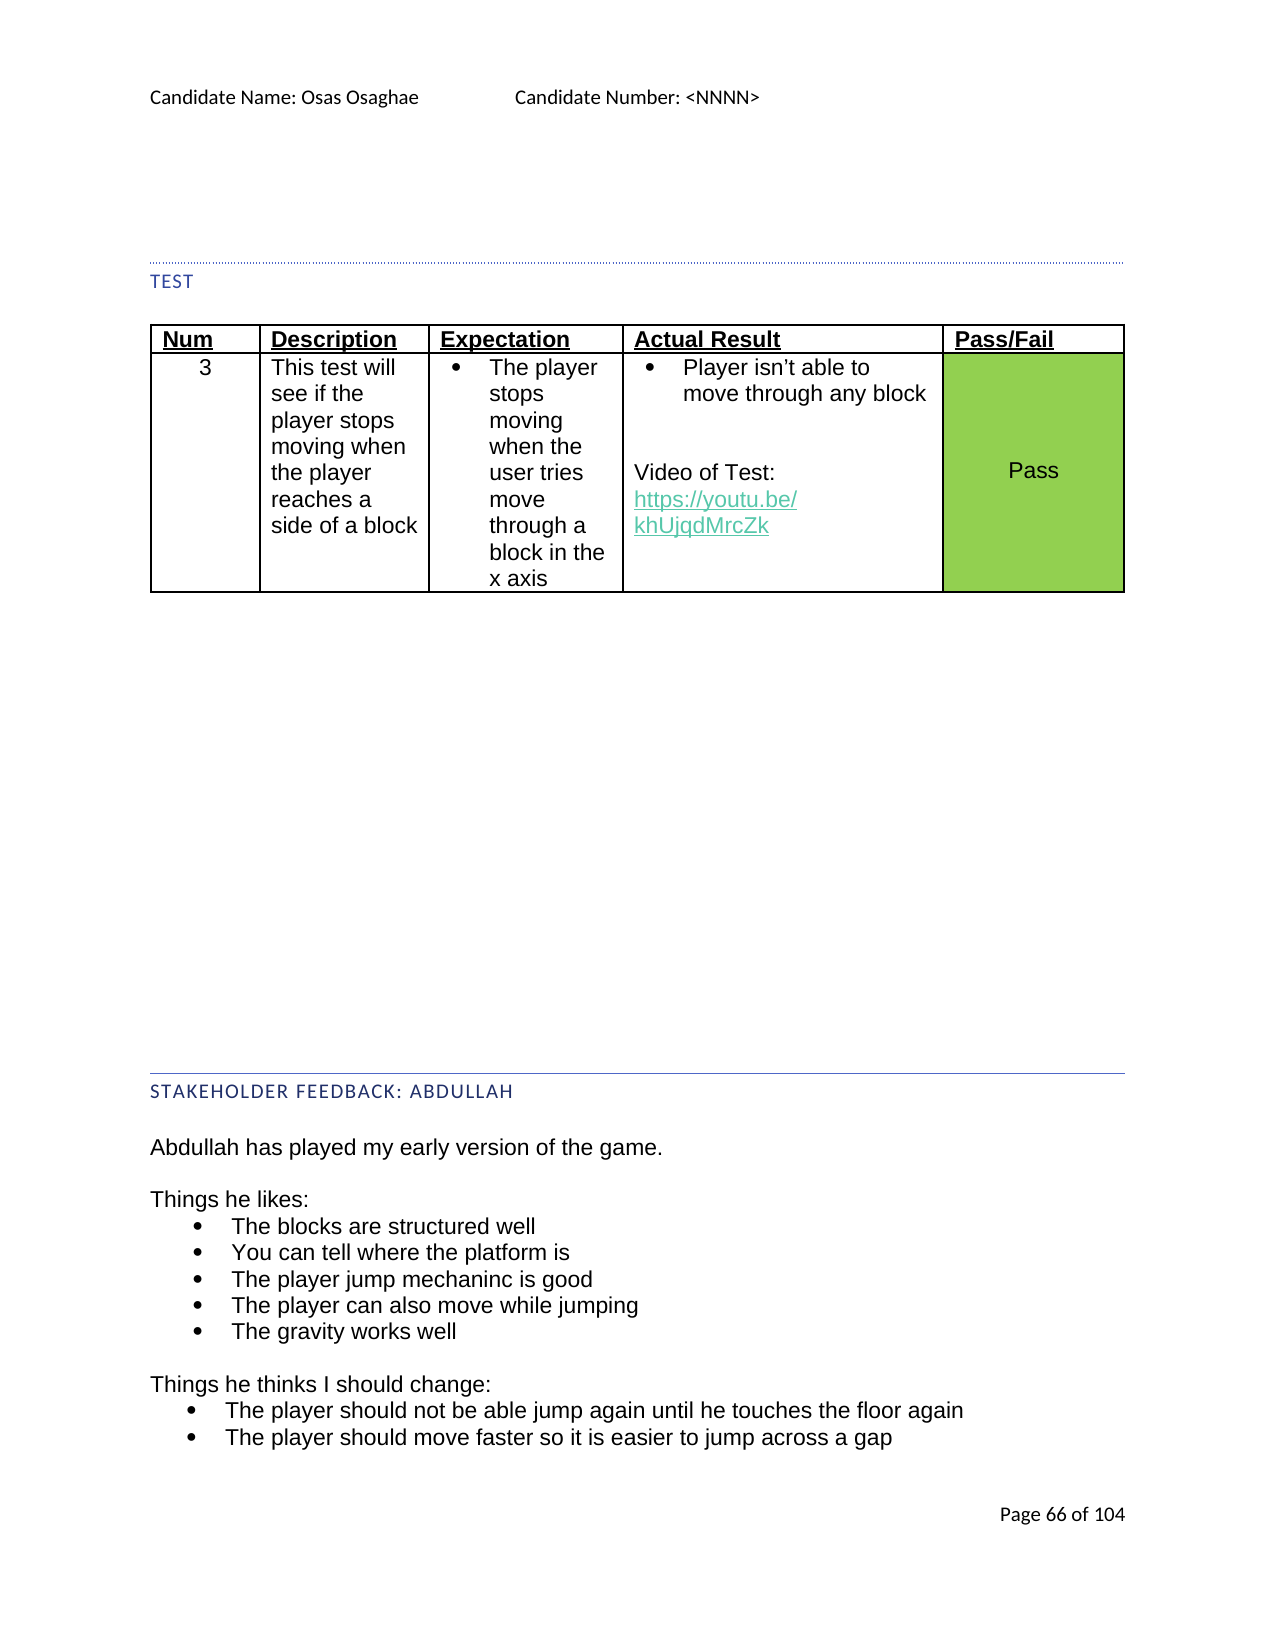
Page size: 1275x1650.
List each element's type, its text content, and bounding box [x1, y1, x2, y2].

subtitle Test [150, 262, 1125, 293]
table_cell The player stops moving when the user tries move through a block in the x axis [430, 354, 622, 591]
list The player jump mechaninc is good [194, 1266, 1125, 1292]
table_header Expectation [430, 326, 622, 352]
list The blocks are structured well [194, 1213, 1125, 1239]
list You can tell where the platform is [194, 1239, 1125, 1266]
subtitle Stakeholder Feedback: Abdullah [150, 1074, 1125, 1104]
table_header Pass/Fail [944, 326, 1123, 352]
table_cell This test will see if the player stops moving when the player reaches a side of a block [261, 354, 428, 591]
list The gravity works well [194, 1318, 1125, 1344]
text Abdullah has played my early version of the game. [150, 1134, 1125, 1160]
text Things he likes: [150, 1186, 1125, 1213]
table_cell 3 [152, 354, 259, 591]
table_header Description [261, 326, 428, 352]
list The player can also move while jumping [194, 1292, 1125, 1318]
table_header Actual Result [624, 326, 942, 352]
table_cell Pass [944, 354, 1123, 591]
table_cell Player isn’t able to move through any block Video of Test: https://youtu.be/khUjqdMrcZk [624, 354, 942, 591]
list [187, 1397, 1125, 1424]
list The player should move faster so it is easier to jump across a gap [187, 1424, 1125, 1450]
table_header Num [152, 326, 259, 352]
text Things he thinks I should change: [150, 1371, 1125, 1397]
